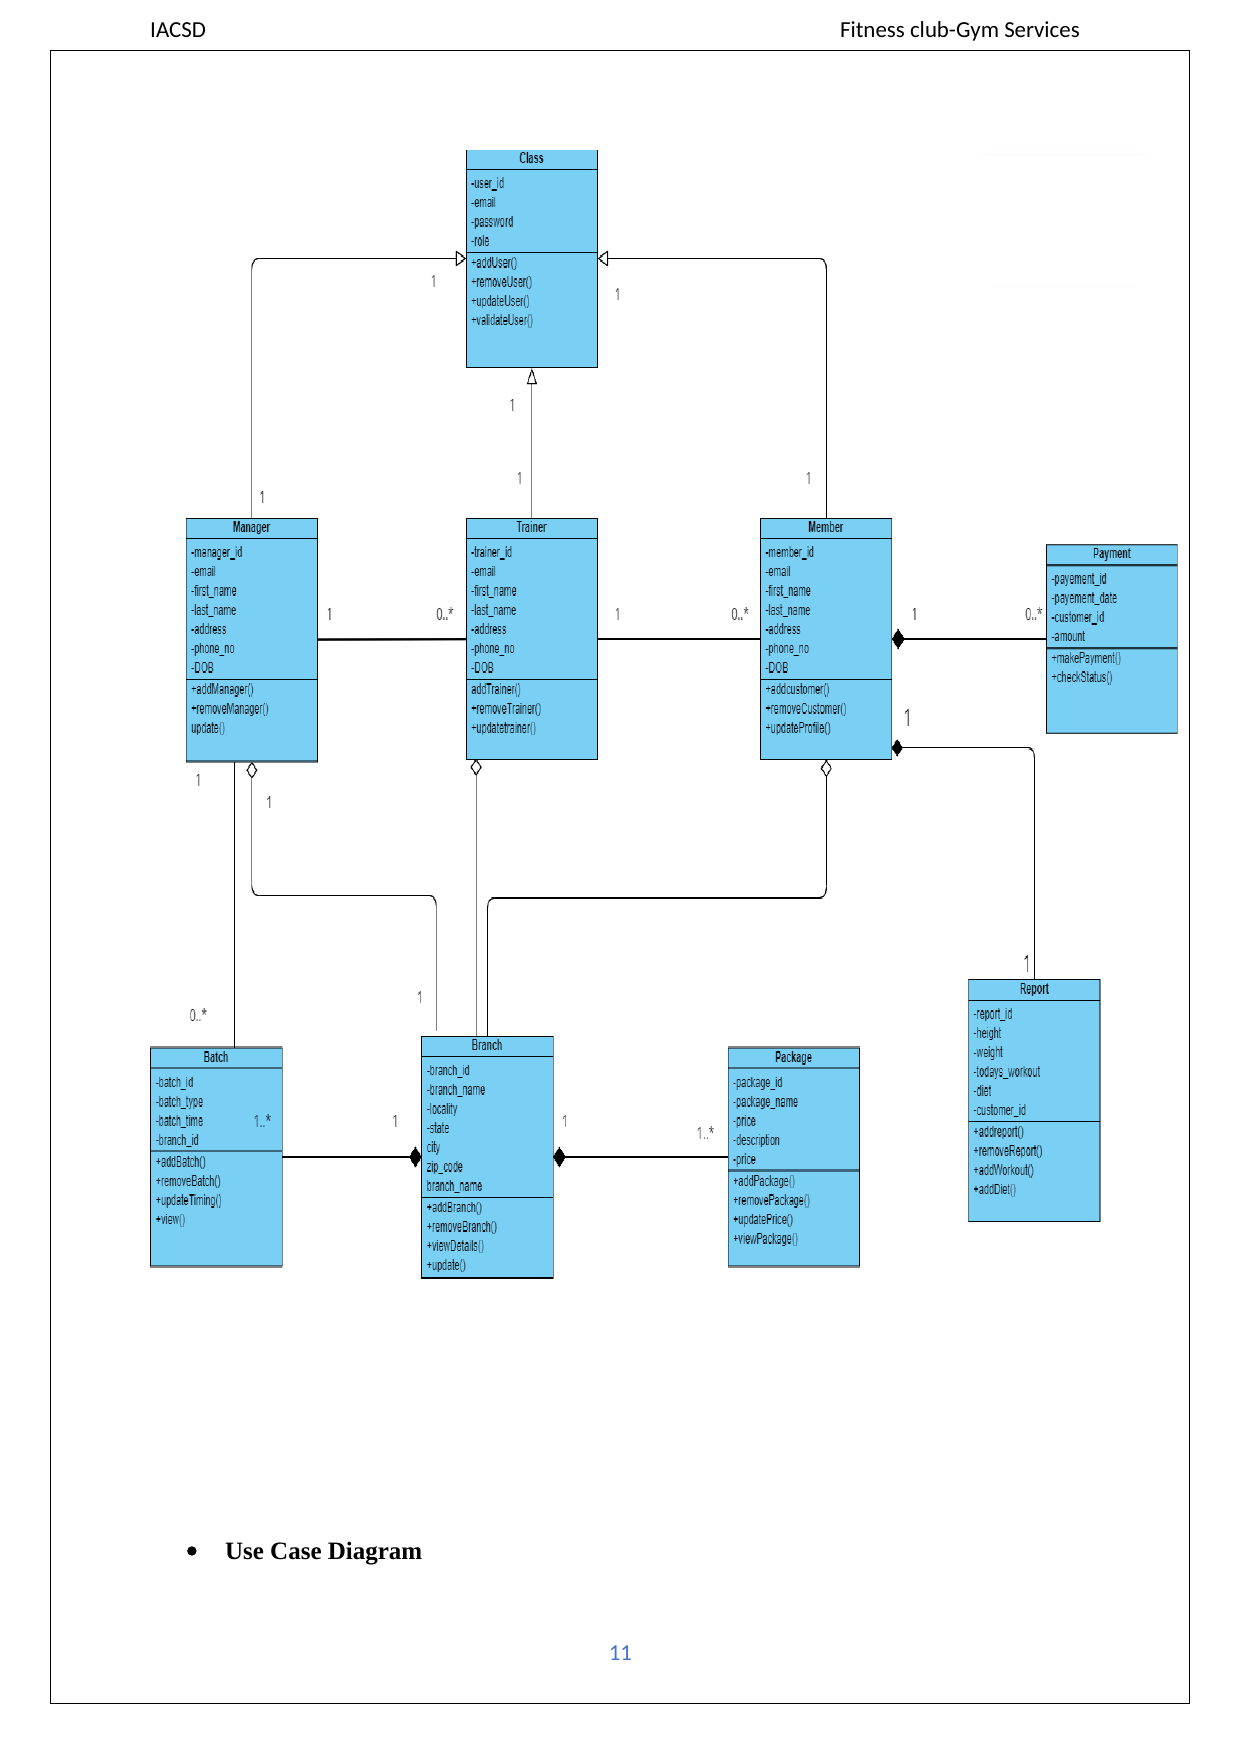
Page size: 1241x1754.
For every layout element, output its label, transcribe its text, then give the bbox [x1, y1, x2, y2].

list Use Case Diagram [187, 1536, 1090, 1565]
picture [150, 150, 1178, 1279]
